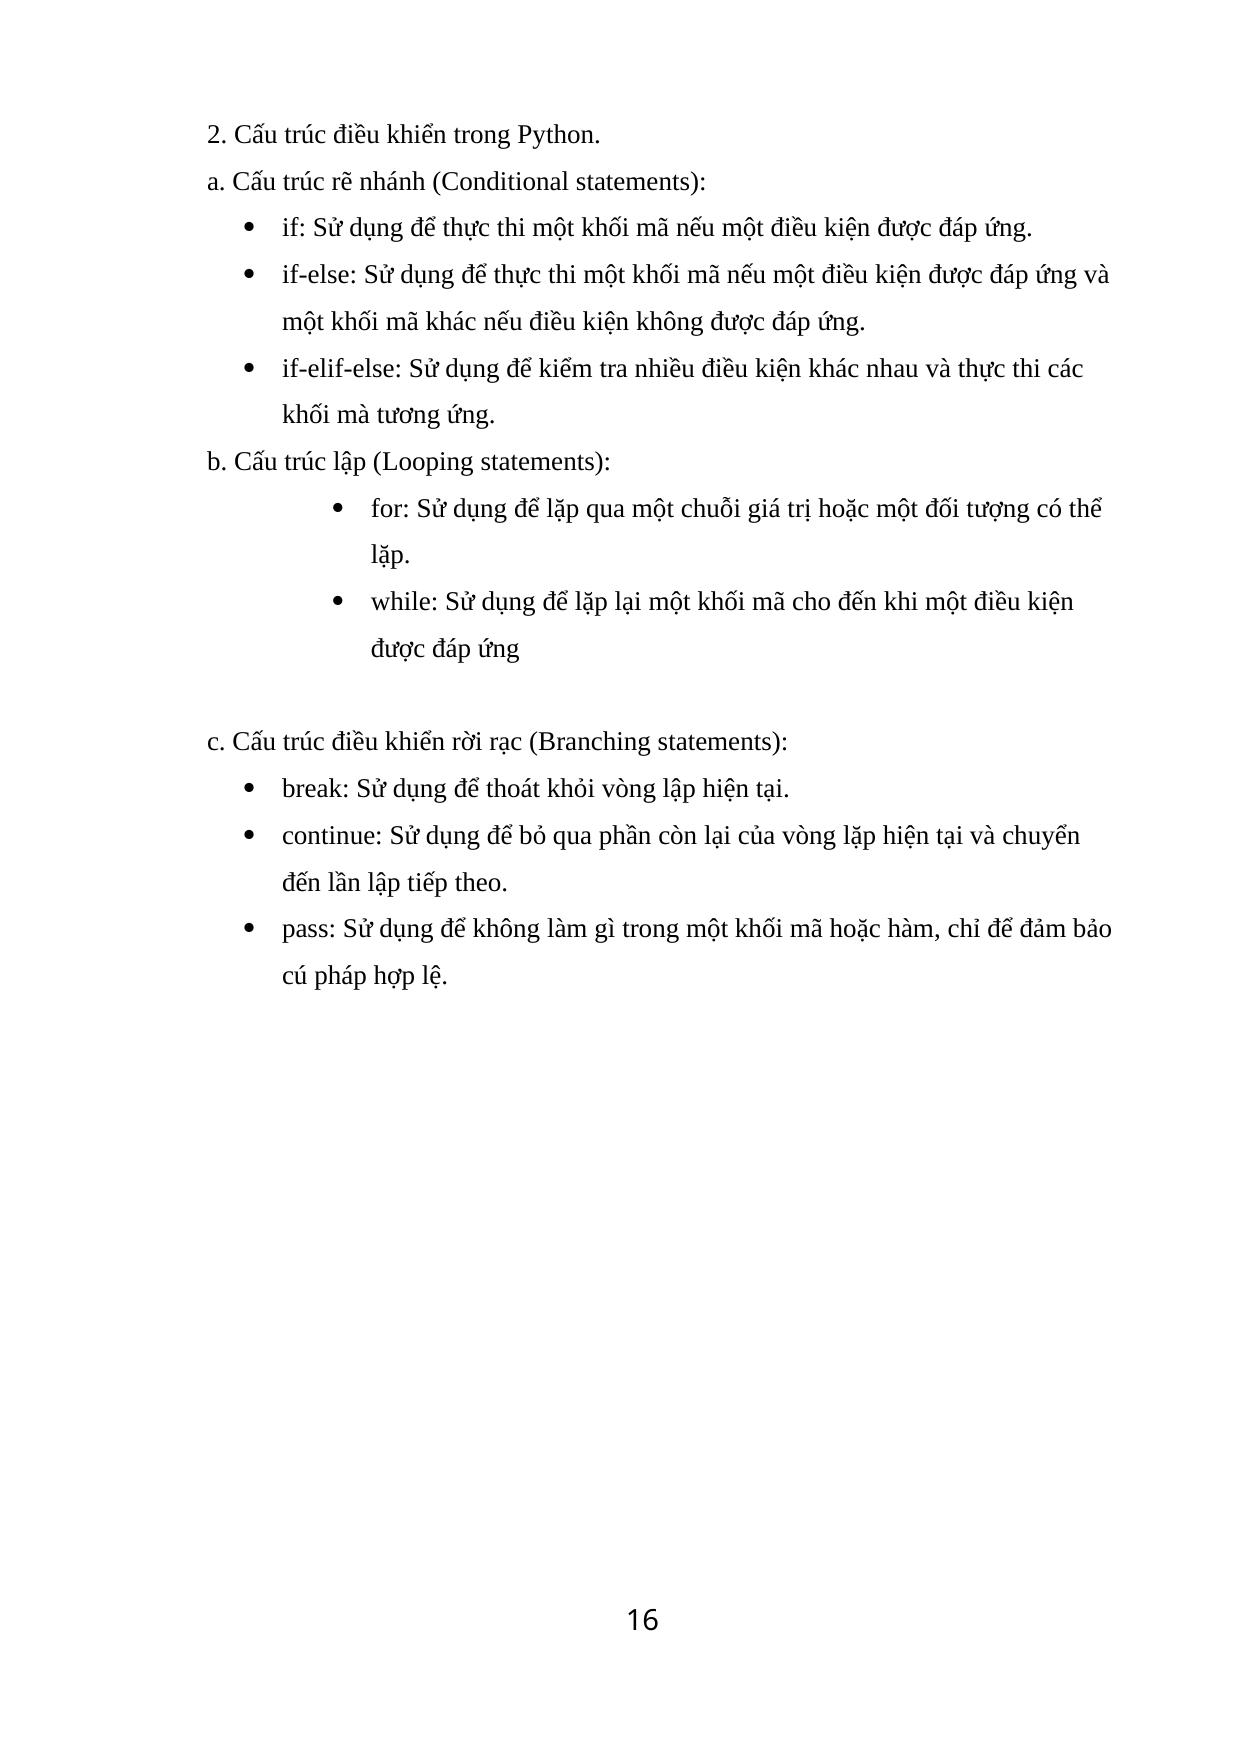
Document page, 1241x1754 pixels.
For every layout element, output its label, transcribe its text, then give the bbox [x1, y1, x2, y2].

list if-elif-else: Sử dụng để kiểm tra nhiều điều kiện khác nhau và thực thi các khối mà tương ứng. [244, 352, 1122, 430]
list pass: Sử dụng để không làm gì trong một khối mã hoặc hàm, chỉ để đảm bảo cú pháp hợp lệ. [244, 912, 1122, 990]
list if: Sử dụng để thực thi một khối mã nếu một điều kiện được đáp ứng. [244, 211, 1122, 243]
list c. Cấu trúc điều khiển rời rạc (Branching statements): [207, 725, 1122, 757]
list continue: Sử dụng để bỏ qua phần còn lại của vòng lặp hiện tại và chuyển đến lần lập tiếp theo. [244, 819, 1122, 897]
list while: Sử dụng để lặp lại một khối mã cho đến khi một điều kiện được đáp ứng [333, 585, 1122, 663]
list if-else: Sử dụng để thực thi một khối mã nếu một điều kiện được đáp ứng và một khối mã khác nếu điều kiện không được đáp ứng. [244, 258, 1122, 336]
list a. Cấu trúc rẽ nhánh (Conditional statements): [207, 165, 1122, 196]
list break: Sử dụng để thoát khỏi vòng lập hiện tại. [244, 772, 1122, 803]
list 2. Cấu trúc điều khiển trong Python. [207, 118, 1122, 149]
list b. Cấu trúc lập (Looping statements): [207, 445, 1122, 476]
list for: Sử dụng để lặp qua một chuỗi giá trị hoặc một đối tượng có thể lặp. [333, 492, 1122, 570]
